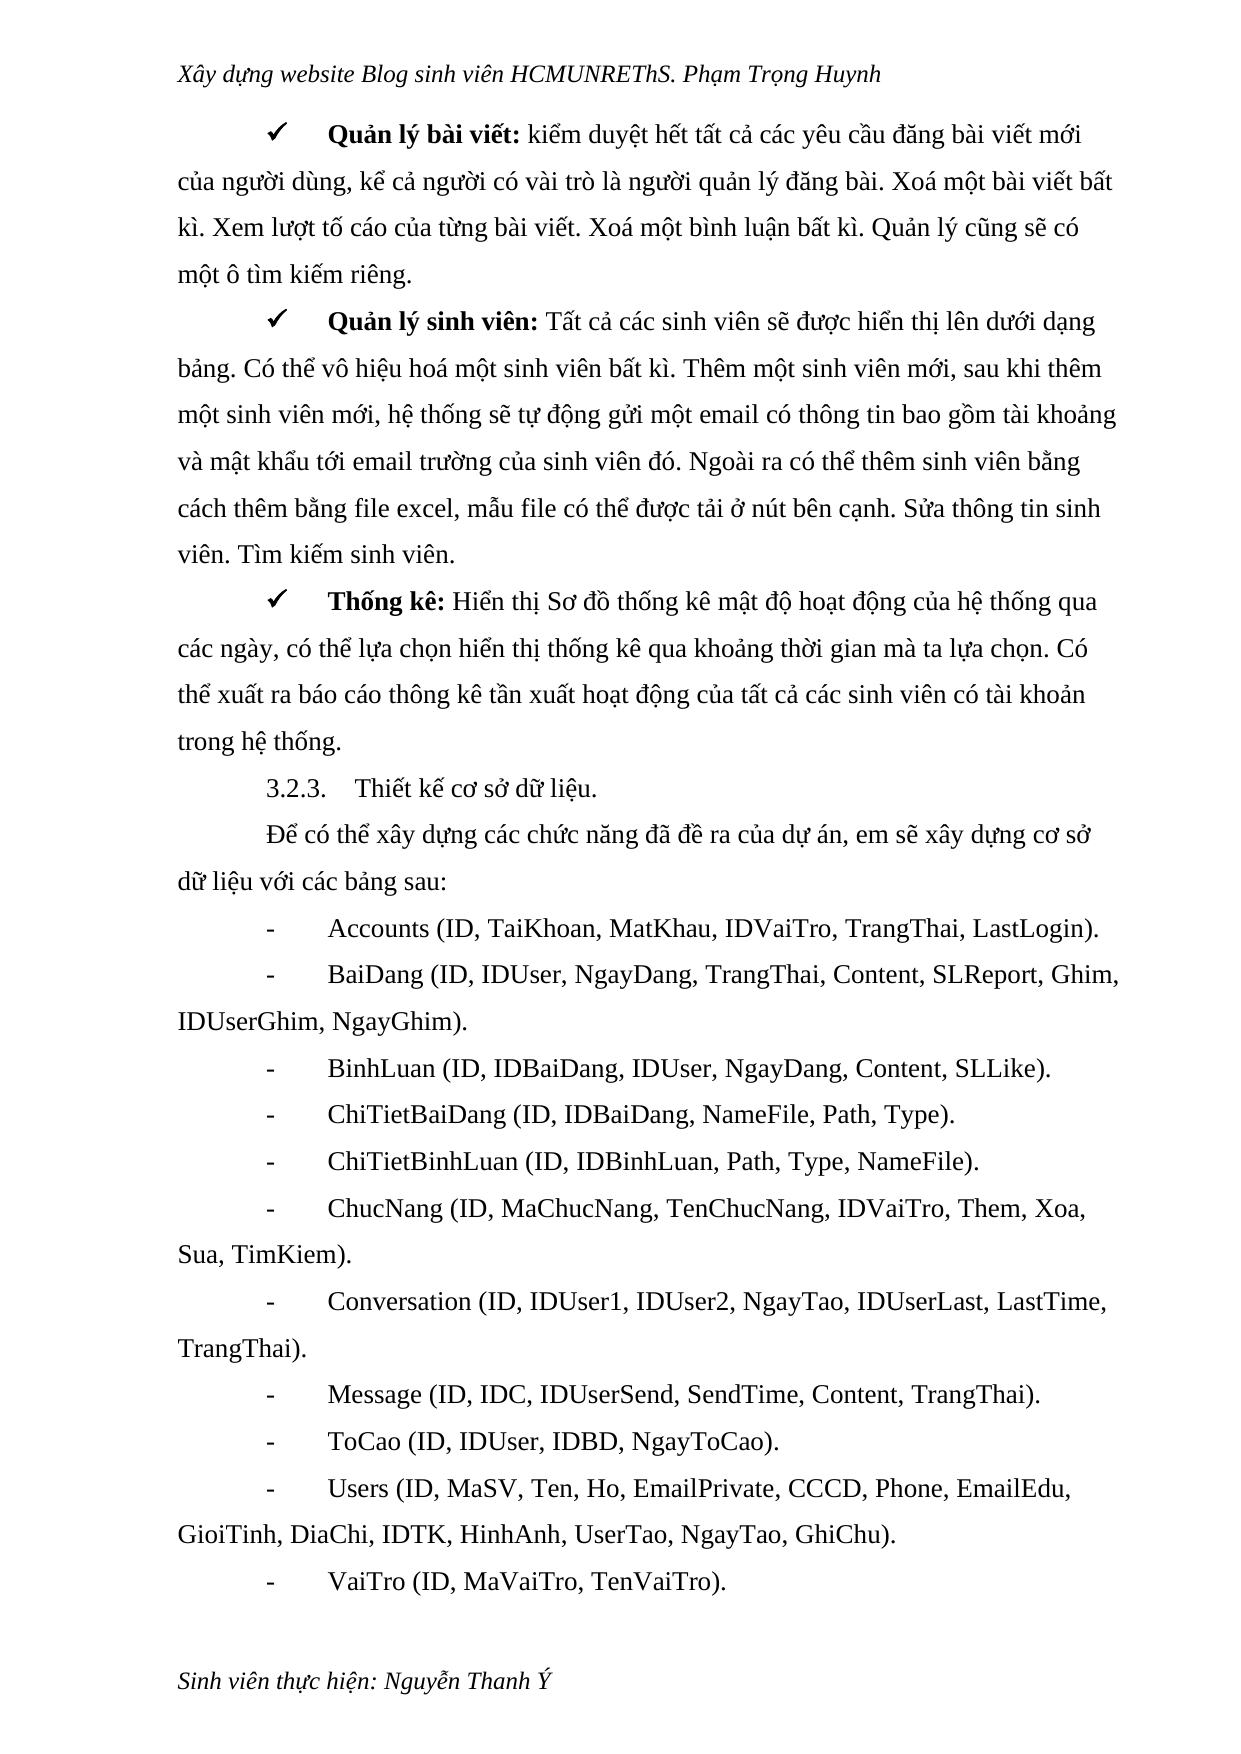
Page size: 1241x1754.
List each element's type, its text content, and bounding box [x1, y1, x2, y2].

list Users (ID, MaSV, Ten, Ho, EmailPrivate, CCCD, Phone, EmailEdu, GioiTinh, DiaChi, IDTK, HinhAnh, UserTao, NgayTao, GhiChu). [177, 1472, 1122, 1549]
list Thống kê: Hiển thị Sơ đồ thống kê mật độ hoạt động của hệ thống qua các ngày, có thể lựa chọn hiển thị thống kê qua khoảng thời gian mà ta lựa chọn. Có thể xuất ra báo cáo thông kê tần xuất hoạt động của tất cả các sinh viên có tài khoản trong hệ thống. [177, 585, 1122, 756]
list BinhLuan (ID, IDBaiDang, IDUser, NgayDang, Content, SLLike). [177, 1052, 1122, 1083]
list ChucNang (ID, MaChucNang, TenChucNang, IDVaiTro, Them, Xoa, Sua, TimKiem). [177, 1192, 1122, 1269]
list Accounts (ID, TaiKhoan, MatKhau, IDVaiTro, TrangThai, LastLogin). [177, 912, 1122, 943]
list ToCao (ID, IDUser, IDBD, NgayToCao). [177, 1425, 1122, 1456]
list Quản lý sinh viên: Tất cả các sinh viên sẽ được hiển thị lên dưới dạng bảng. Có thể vô hiệu hoá một sinh viên bất kì. Thêm một sinh viên mới, sau khi thêm một sinh viên mới, hệ thống sẽ tự động gửi một email có thông tin bao gồm tài khoảng và mật khẩu tới email trường của sinh viên đó. Ngoài ra có thể thêm sinh viên bằng cách thêm bằng file excel, mẫu file có thể được tải ở nút bên cạnh. Sửa thông tin sinh viên. Tìm kiếm sinh viên. [177, 305, 1122, 569]
list Message (ID, IDC, IDUserSend, SendTime, Content, TrangThai). [177, 1378, 1122, 1409]
list VaiTro (ID, MaVaiTro, TenVaiTro). [177, 1565, 1122, 1596]
list Quản lý bài viết: kiểm duyệt hết tất cả các yêu cầu đăng bài viết mới của người dùng, kể cả người có vài trò là người quản lý đăng bài. Xoá một bài viết bất kì. Xem lượt tố cáo của từng bài viết. Xoá một bình luận bất kì. Quản lý cũng sẽ có một ô tìm kiếm riêng. [177, 118, 1122, 289]
list BaiDang (ID, IDUser, NgayDang, TrangThai, Content, SLReport, Ghim, IDUserGhim, NgayGhim). [177, 958, 1122, 1036]
list ChiTietBaiDang (ID, IDBaiDang, NameFile, Path, Type). [177, 1098, 1122, 1129]
list Conversation (ID, IDUser1, IDUser2, NgayTao, IDUserLast, LastTime, TrangThai). [177, 1285, 1122, 1363]
list ChiTietBinhLuan (ID, IDBinhLuan, Path, Type, NameFile). [177, 1145, 1122, 1176]
subtitle Thiết kế cơ sở dữ liệu. [177, 772, 1122, 803]
text Để có thể xây dựng các chức năng đã đề ra của dự án, em sẽ xây dựng cơ sở dữ liệu với các bảng sau: [177, 818, 1122, 896]
